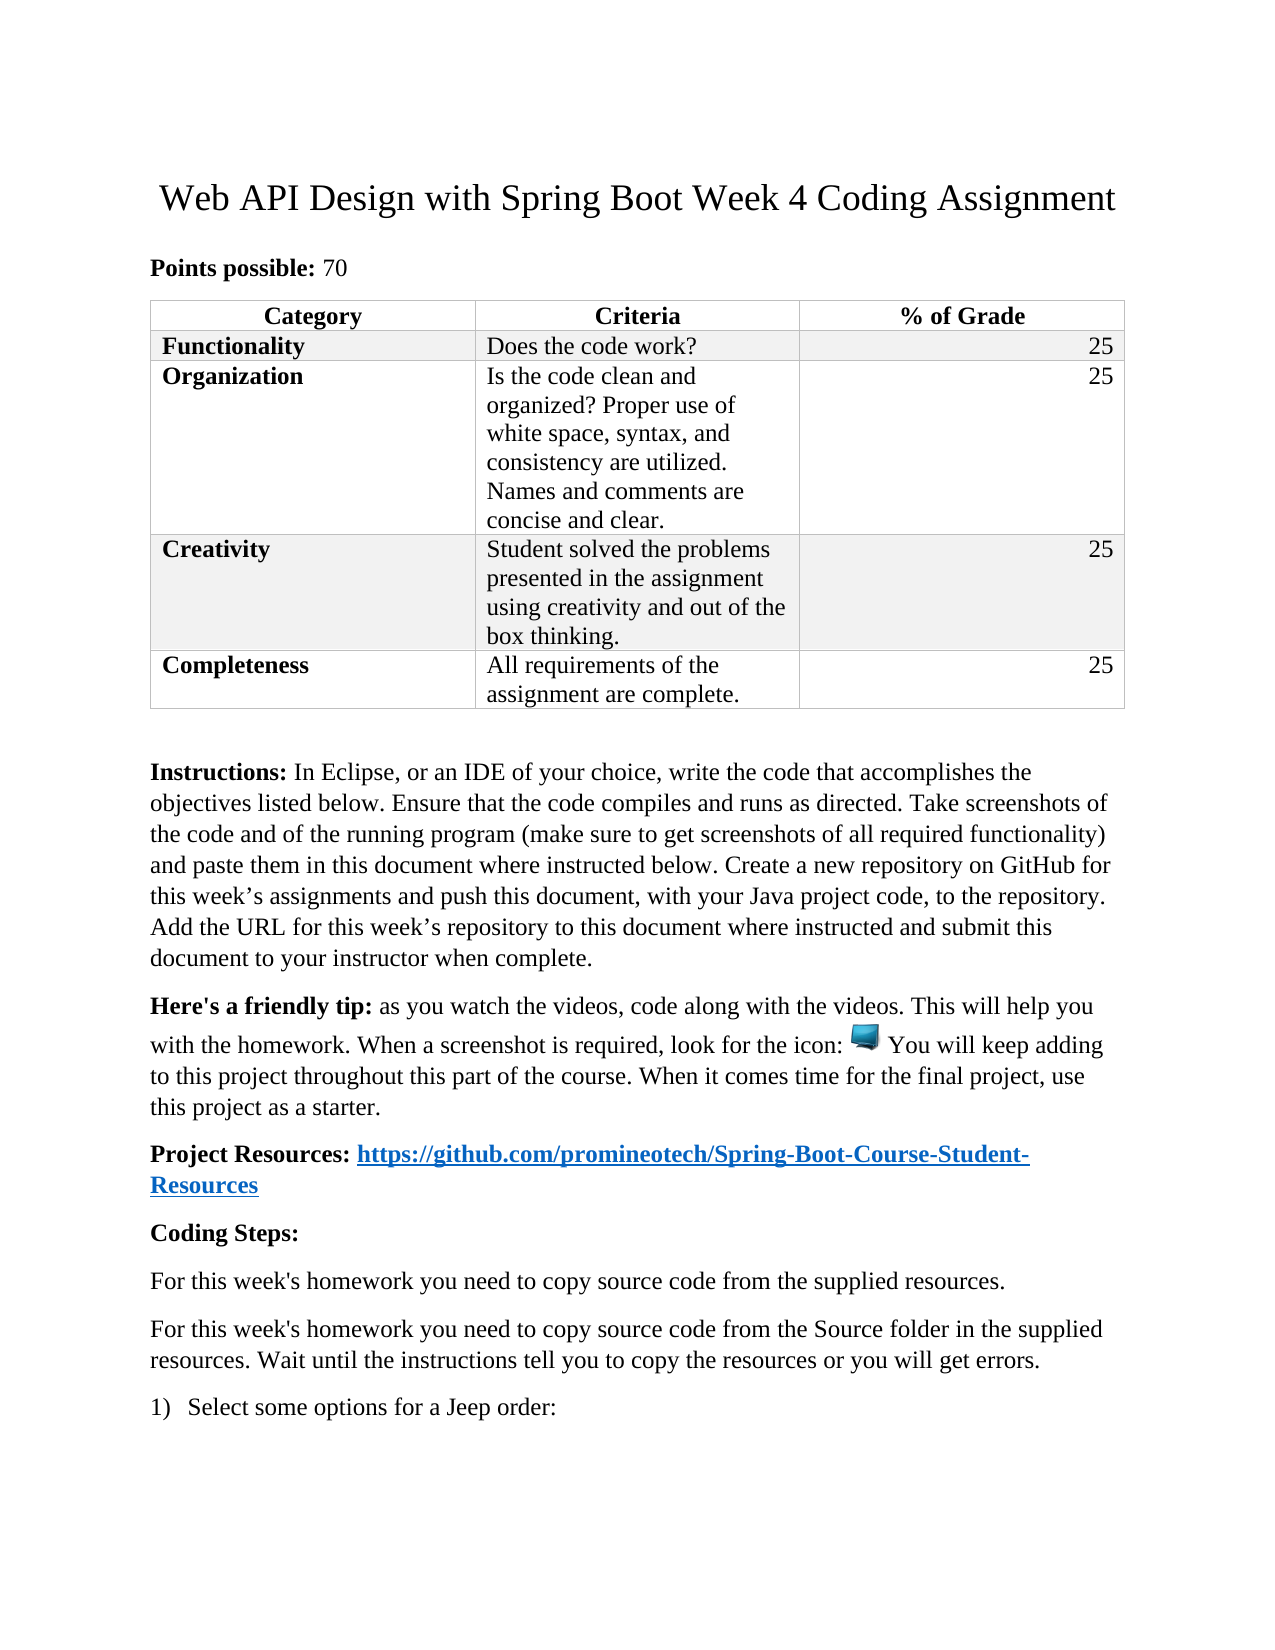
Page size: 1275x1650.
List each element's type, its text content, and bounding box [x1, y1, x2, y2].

table_cell All requirements of the assignment are complete. [476, 651, 799, 708]
table_cell Is the code clean and organized? Proper use of white space, syntax, and consistency are utilized. Names and comments are concise and clear. [476, 361, 799, 533]
table_cell 25 [800, 331, 1124, 360]
table_cell Does the code work? [476, 331, 799, 360]
text For this week's homework you need to copy source code from the supplied resources. [150, 1266, 1125, 1295]
list Select some options for a Jeep order: [150, 1392, 1125, 1421]
text Coding Steps: [150, 1218, 1125, 1247]
table_cell 25 [800, 651, 1124, 708]
text For this week's homework you need to copy source code from the Source folder in the supplied resources. Wait until the instructions tell you to copy the resources or you will get errors. [150, 1314, 1125, 1373]
table_cell Creativity [151, 535, 475, 649]
table_cell 25 [800, 535, 1124, 649]
picture [849, 1021, 882, 1053]
text Here's a friendly tip: as you watch the videos, code along with the videos. This will help you with the homework. When a screenshot is required, look for the icon: You will keep adding to this project throughout this part of the course. When it comes time for the final project, use this project as a starter. [150, 991, 1125, 1121]
table_header Criteria [476, 301, 799, 330]
text Instructions: In Eclipse, or an IDE of your choice, write the code that accomplishes the objectives listed below. Ensure that the code compiles and runs as directed. Take screenshots of the code and of the running program (make sure to get screenshots of all required functionality) and paste them in this document where instructed below. Create a new repository on GitHub for this week’s assignments and push this document, with your Java project code, to the repository. Add the URL for this week’s repository to this document where instructed and submit this document to your instructor when complete. [150, 757, 1125, 972]
table_header Category [151, 301, 475, 330]
table_cell 25 [800, 361, 1124, 533]
table_cell Student solved the problems presented in the assignment using creativity and out of the box thinking. [476, 535, 799, 649]
subtitle Web API Design with Spring Boot Week 4 Coding Assignment [150, 175, 1125, 218]
table_cell Organization [151, 361, 475, 533]
table_cell Functionality [151, 331, 475, 360]
text Project Resources: https://github.com/promineotech/Spring-Boot-Course-Student-Resources [150, 1139, 1125, 1199]
text Points possible: 70 [150, 222, 1125, 281]
table_header % of Grade [800, 301, 1124, 330]
table_cell Completeness [151, 651, 475, 708]
